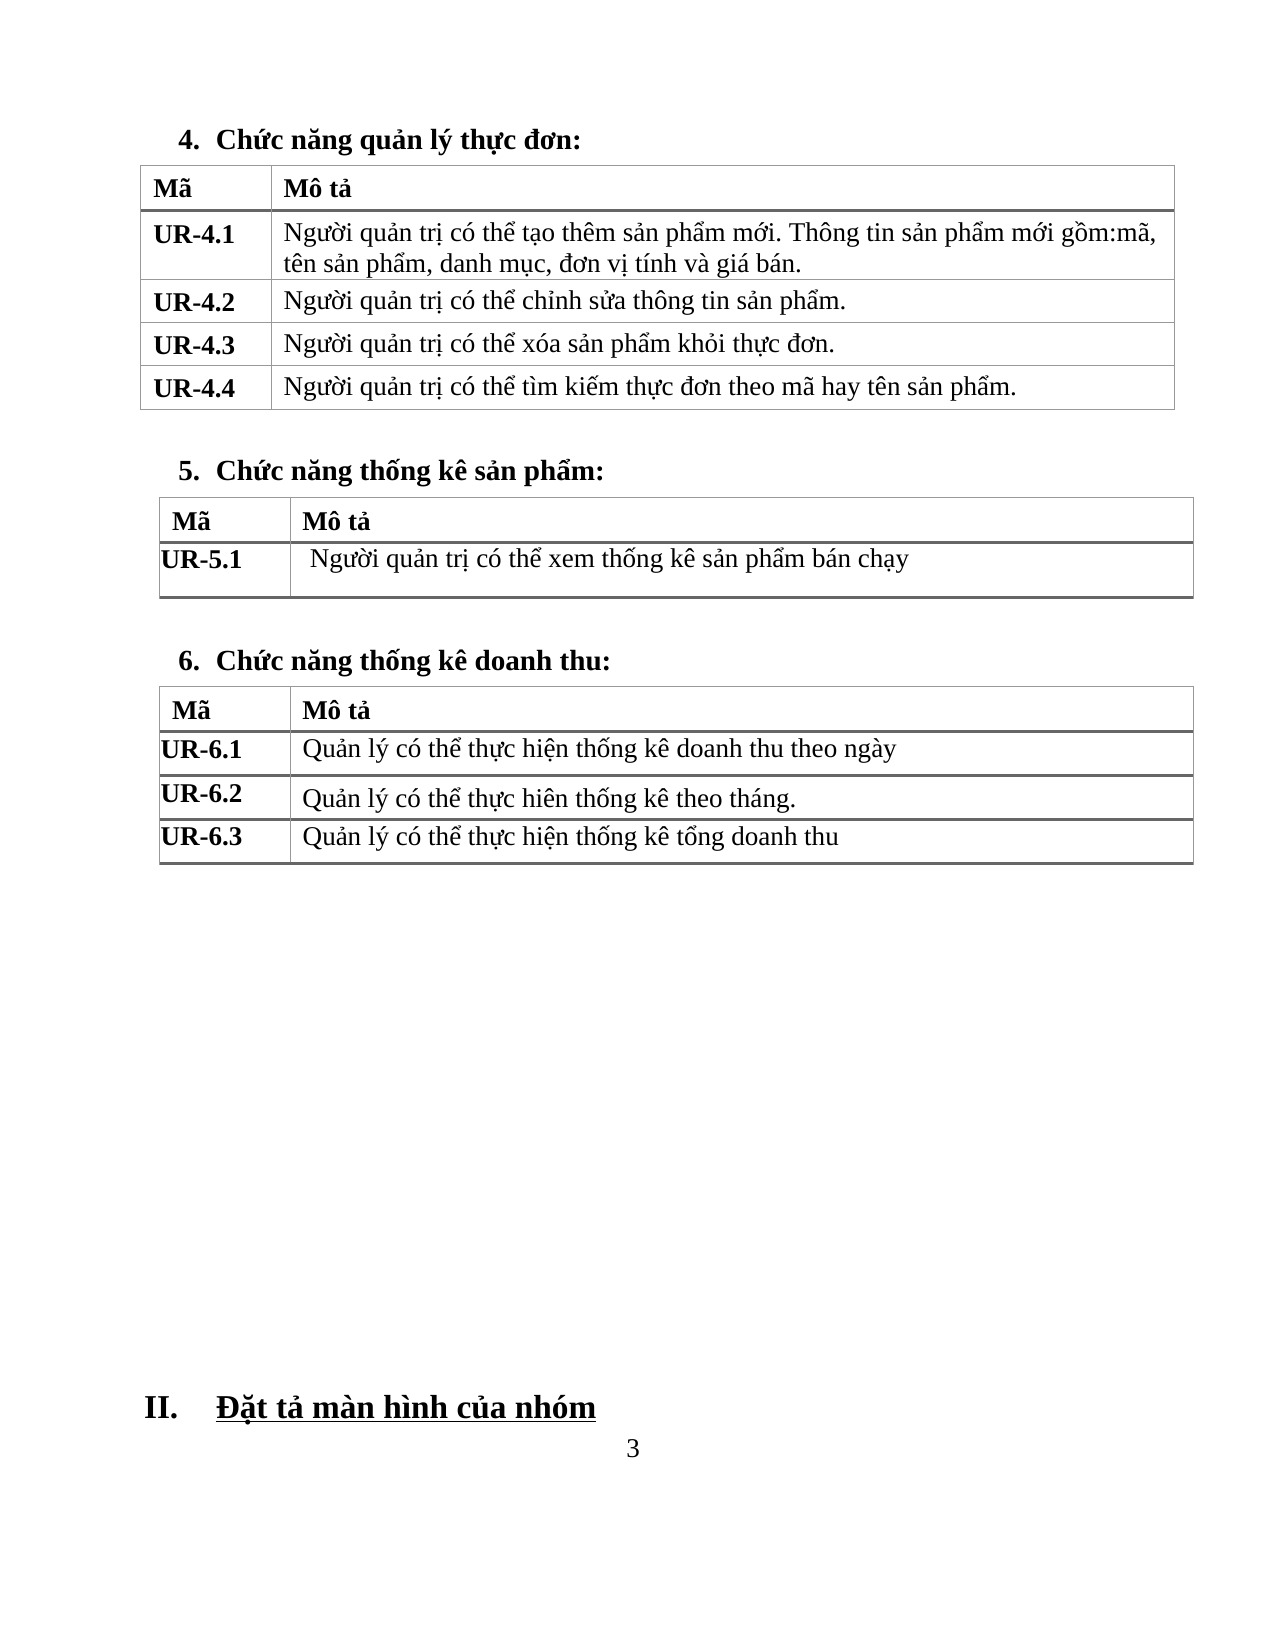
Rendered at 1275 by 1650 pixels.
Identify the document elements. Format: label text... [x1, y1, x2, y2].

table_cell UR-4.2 [141, 280, 271, 322]
table_header Mã [141, 166, 271, 208]
table_header Mã [160, 687, 290, 730]
table_header Mô tả [291, 498, 1193, 541]
list Chức năng thống kê sản phẩm: [178, 453, 1125, 487]
table_cell Người quản trị có thể chỉnh sửa thông tin sản phẩm. [272, 280, 1174, 322]
table_cell UR-5.1 [160, 544, 290, 596]
table_cell Quản lý có thể thực hiện thống kê doanh thu theo ngày [291, 733, 1193, 774]
table_cell UR-4.1 [141, 212, 271, 279]
table_cell Người quản trị có thể xóa sản phẩm khỏi thực đơn. [272, 323, 1174, 365]
list Chức năng quản lý thực đơn: [178, 122, 1125, 155]
table_cell Quản lý có thể thực hiện thống kê tổng doanh thu [291, 821, 1193, 862]
table_cell Quản lý có thể thực hiên thống kê theo tháng. [291, 777, 1193, 818]
table_cell Người quản trị có thể tìm kiếm thực đơn theo mã hay tên sản phẩm. [272, 366, 1174, 409]
table_cell UR-4.3 [141, 323, 271, 365]
table_header Mô tả [272, 166, 1174, 208]
table_cell UR-6.3 [160, 821, 290, 862]
list Đặt tả màn hình của nhóm [178, 1387, 1125, 1426]
table_header Mô tả [291, 687, 1193, 730]
table_cell UR-4.4 [141, 366, 271, 409]
table_cell Người quản trị có thể tạo thêm sản phẩm mới. Thông tin sản phẩm mới gồm:mã, tên sản phẩm, danh mục, đơn vị tính và giá bán. [272, 212, 1174, 279]
table_header Mã [160, 498, 290, 541]
table_cell Người quản trị có thể xem thống kê sản phẩm bán chạy [291, 544, 1193, 596]
list Chức năng thống kê doanh thu: [178, 643, 1125, 676]
table_cell UR-6.2 [160, 777, 290, 818]
table_cell UR-6.1 [160, 733, 290, 774]
